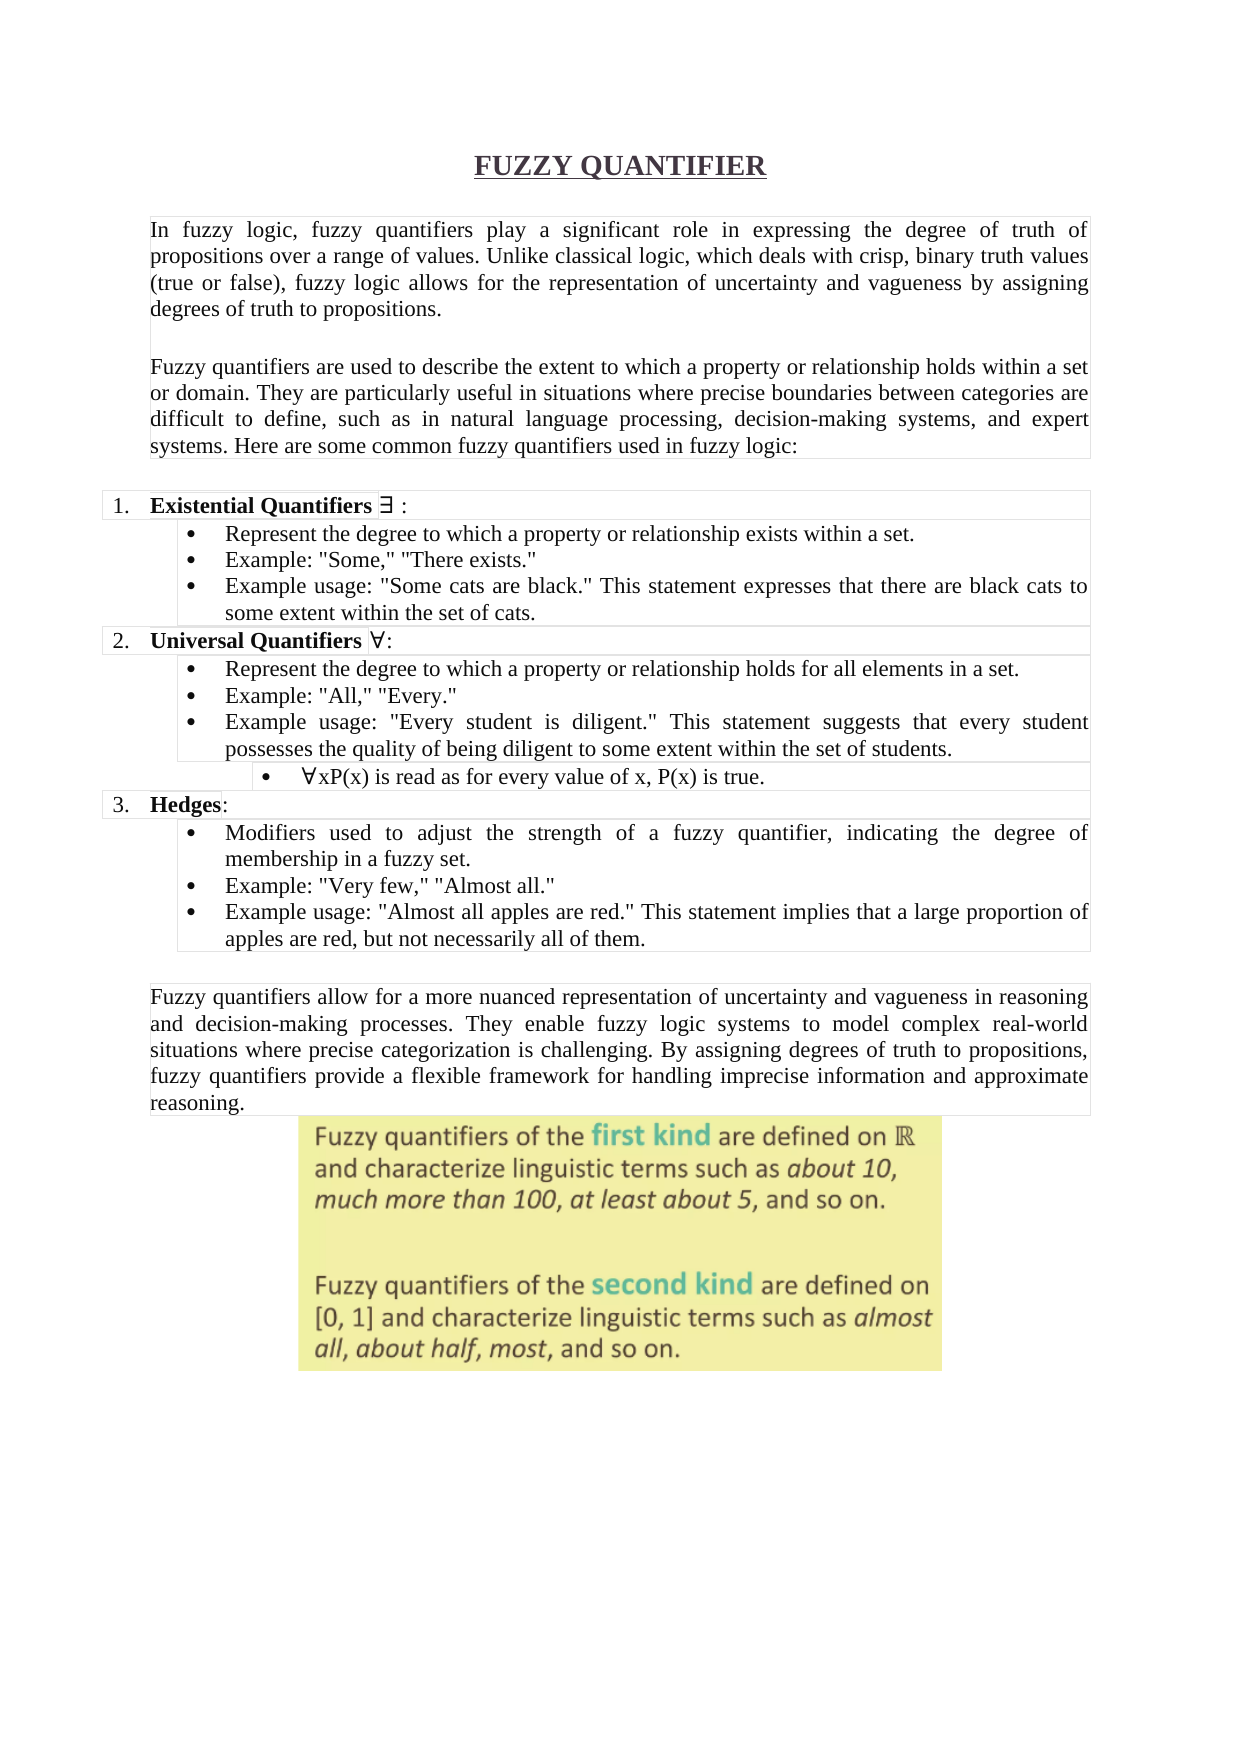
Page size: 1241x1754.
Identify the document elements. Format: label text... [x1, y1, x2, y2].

list Hedges: [103, 791, 221, 818]
picture [298, 1116, 942, 1371]
list Represent the degree to which a property or relationship holds for all elements in a set. [178, 656, 1090, 681]
text In fuzzy logic, fuzzy quantifiers play a significant role in expressing the degree of truth of propositions over a range of values. Unlike classical logic, which deals with crisp, binary truth values (true or false), fuzzy logic allows for the representation of uncertainty and vagueness by assigning degrees of truth to propositions. [151, 217, 1090, 322]
list Represent the degree to which a property or relationship exists within a set. [178, 520, 1090, 546]
list Example: "Some," "There exists." [178, 546, 1090, 572]
list Example: "Very few," "Almost all." [178, 871, 1090, 898]
list Example usage: "Every student is diligent." This statement suggests that every student possesses the quality of being diligent to some extent within the set of students. [178, 708, 1090, 761]
list Example usage: "Some cats are black." This statement expresses that there are black cats to some extent within the set of cats. [178, 572, 1090, 625]
list Hedges: [222, 791, 1090, 818]
list Existential Quantifiers ∃ : [379, 491, 1090, 519]
text Fuzzy quantifiers allow for a more nuanced representation of uncertainty and vagueness in reasoning and decision-making processes. They enable fuzzy logic systems to model complex real-world situations where precise categorization is challenging. By assigning degrees of truth to propositions, fuzzy quantifiers provide a flexible framework for handling imprecise information and approximate reasoning. [151, 984, 1090, 1115]
list Modifiers used to adjust the strength of a fuzzy quantifier, indicating the degree of membership in a fuzzy set. [178, 820, 1090, 871]
text FUZZY QUANTIFIER [150, 148, 1090, 182]
list Example usage: "Almost all apples are red." This statement implies that a large proportion of apples are red, but not necessarily all of them. [178, 898, 1090, 951]
list Existential Quantifiers ∃ : [103, 491, 378, 519]
list Example: "All," "Every." [178, 681, 1090, 708]
list Universal Quantifiers ∀: [369, 627, 1090, 654]
list ∀xP(x) is read as for every value of x, P(x) is true. [253, 763, 1090, 790]
list Universal Quantifiers ∀: [103, 627, 368, 654]
text Fuzzy quantifiers are used to describe the extent to which a property or relationship holds within a set or domain. They are particularly useful in situations where precise boundaries between categories are difficult to define, such as in natural language processing, decision-making systems, and expert systems. Here are some common fuzzy quantifiers used in fuzzy logic: [151, 352, 1090, 458]
